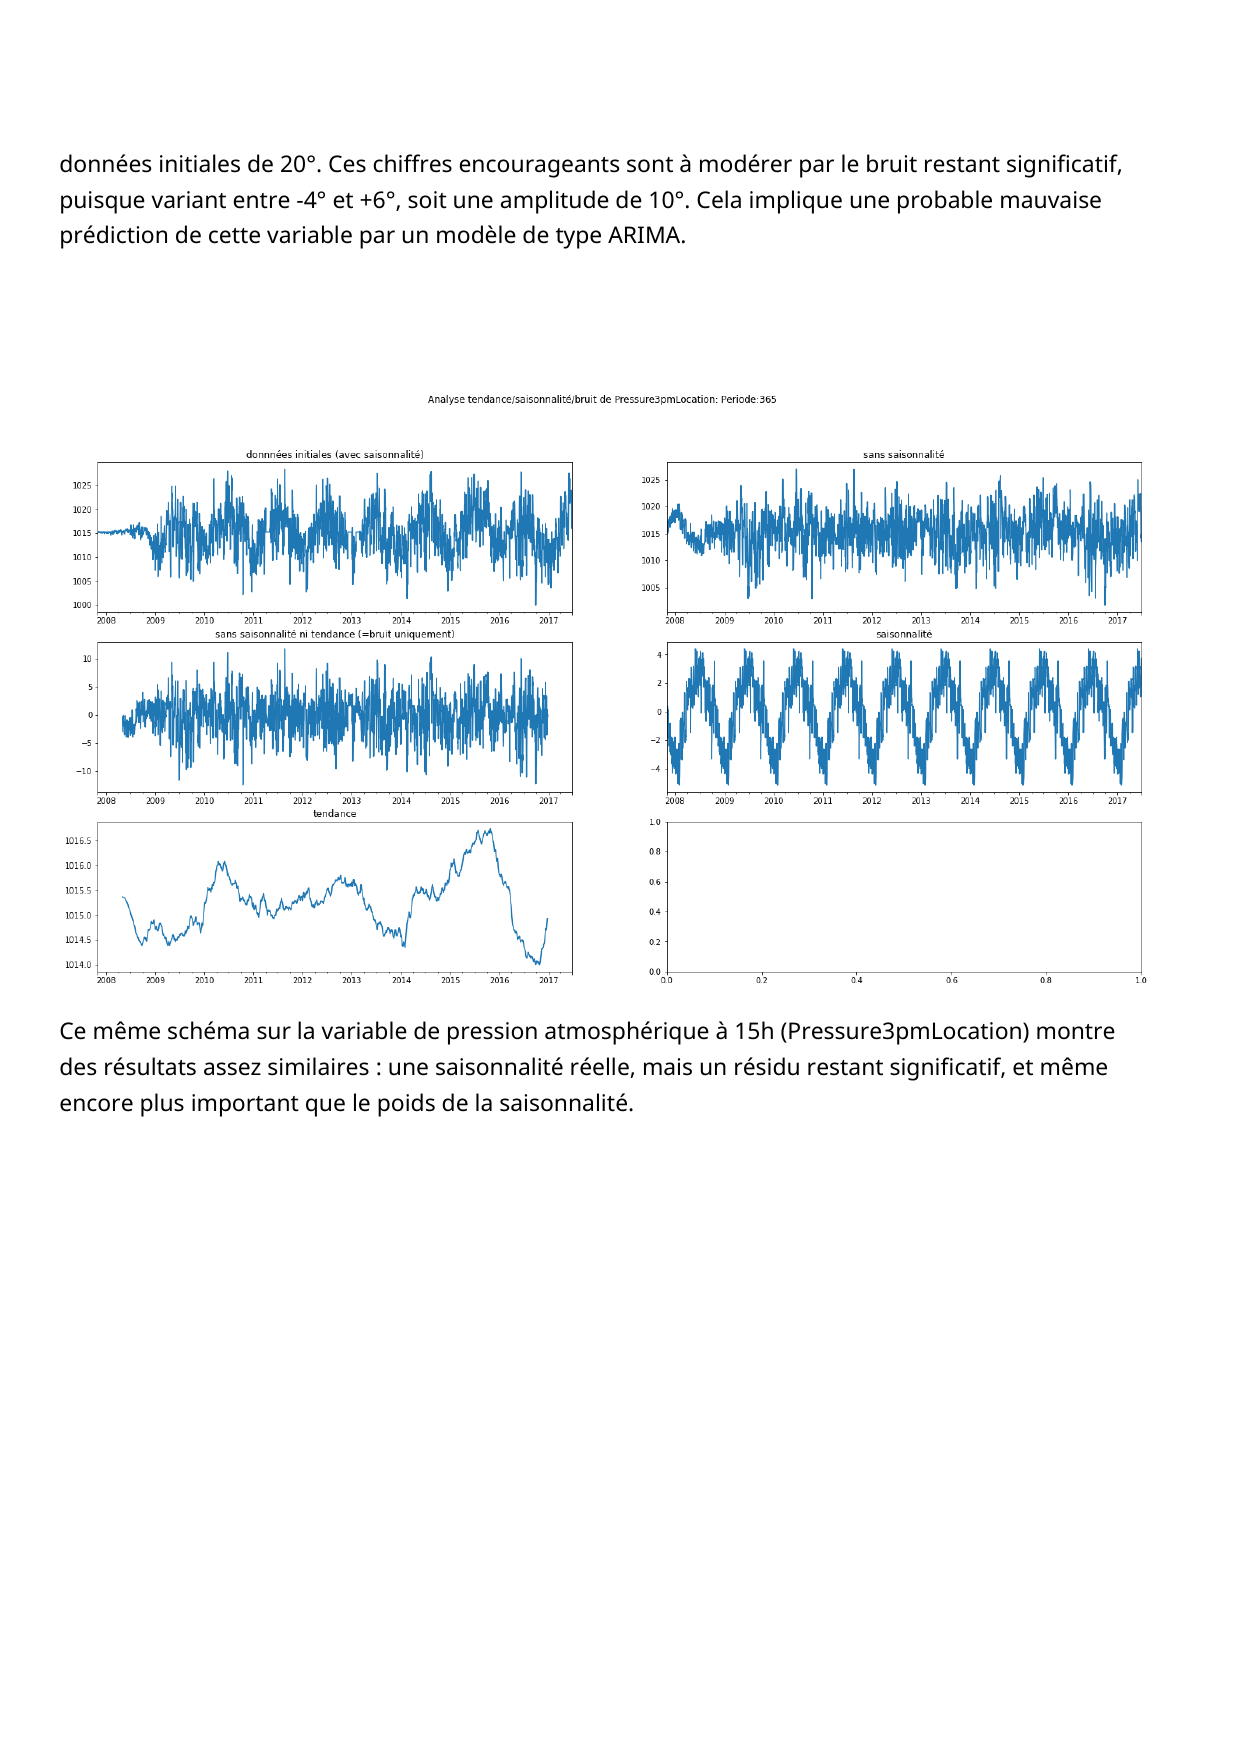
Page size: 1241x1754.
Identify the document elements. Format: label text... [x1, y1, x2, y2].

text Ce même schéma sur la variable de pression atmosphérique à 15h (Pressure3pmLocation) montre des résultats assez similaires : une saisonnalité réelle, mais un résidu restant significatif, et même encore plus important que le poids de la saisonnalité. [59, 1015, 1152, 1118]
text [59, 148, 1152, 251]
picture [59, 389, 1152, 990]
